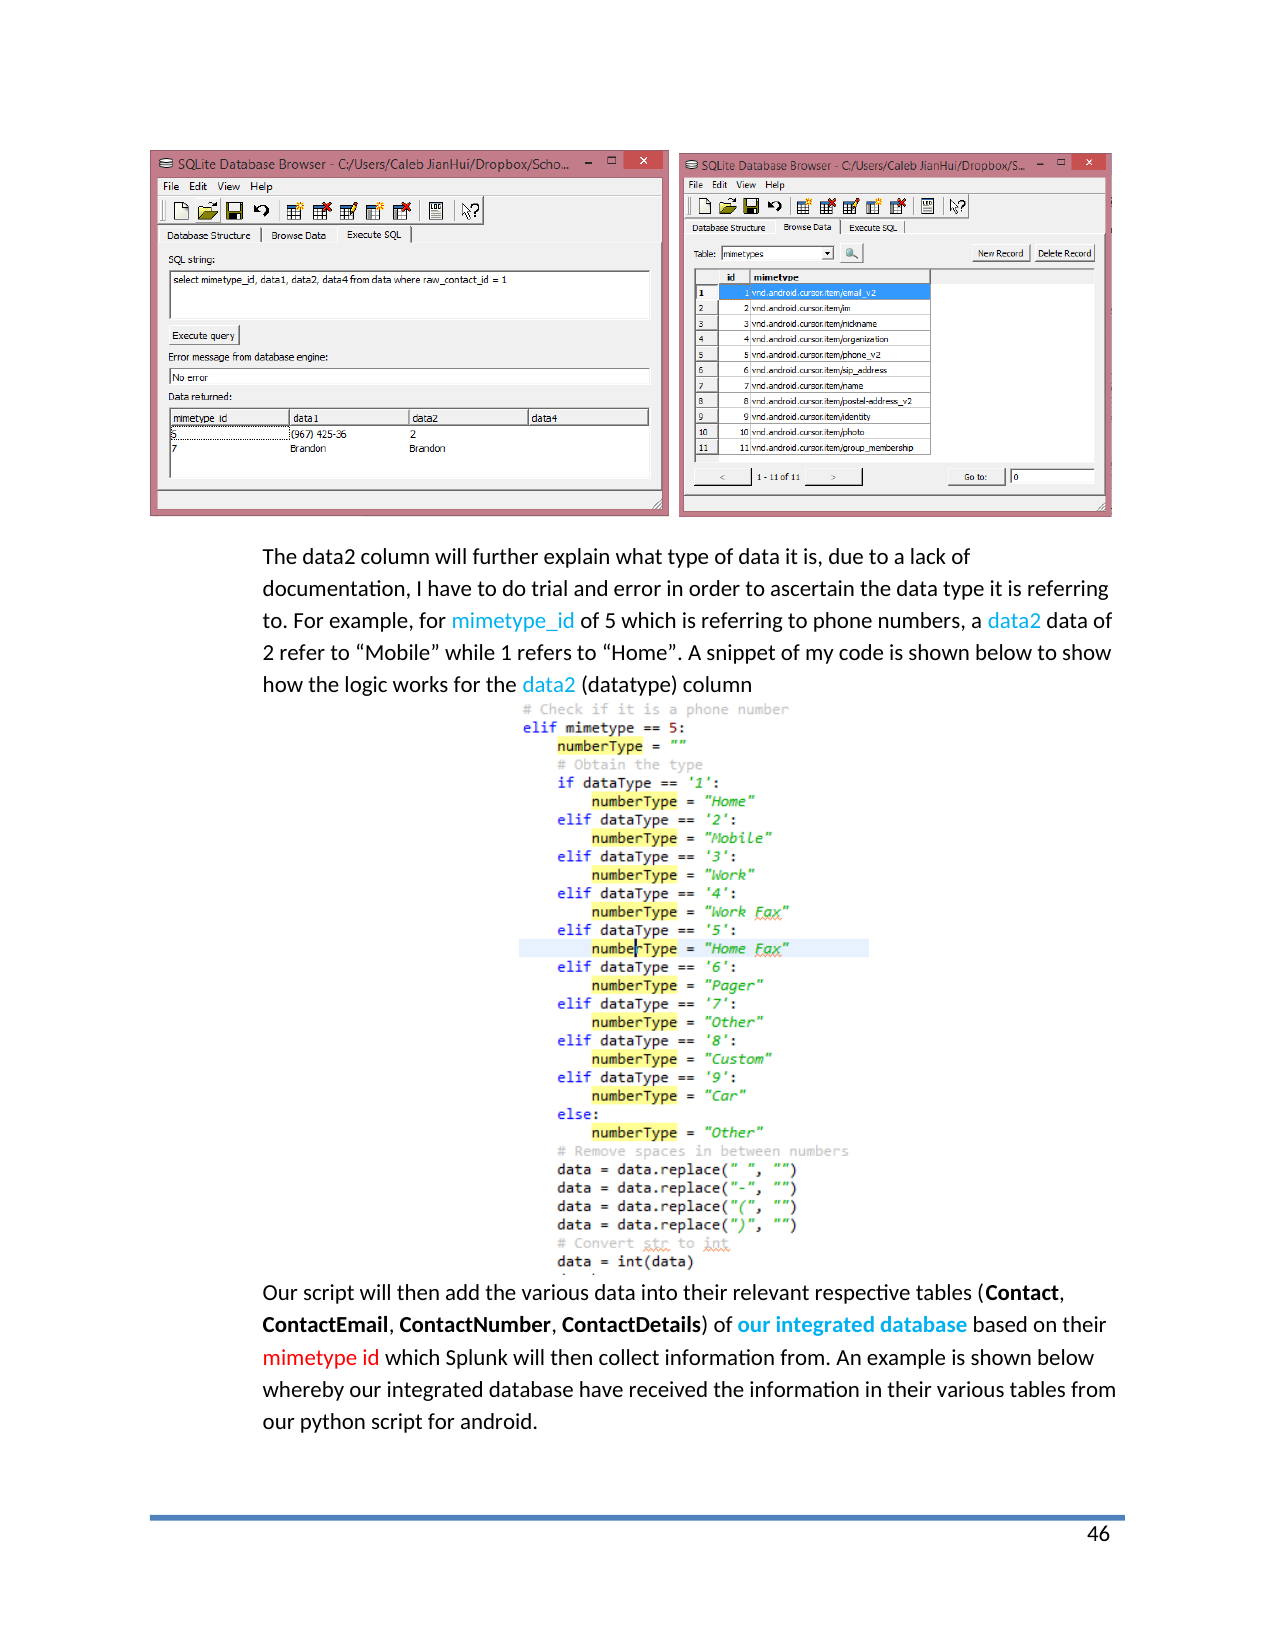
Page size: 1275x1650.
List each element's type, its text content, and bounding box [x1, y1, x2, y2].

list Our script will then add the various data into their relevant respective tables (Contact, ContactEmail, ContactNumber, ContactDetails) of our integrated database based on their mimetype id which Splunk will then collect information from. An example is shown below whereby our integrated database have received the information in their various tables from our python script for android. [262, 1278, 1125, 1435]
picture [679, 153, 1112, 517]
picture [518, 702, 869, 1275]
list The data2 column will further explain what type of data it is, due to a lack of documentation, I have to do trial and error in order to ascertain the data type it is referring to. For example, for mimetype_id of 5 which is referring to phone numbers, a data2 data of 2 refer to “Mobile” while 1 refers to “Home”. A snippet of my code is shown below to show how the logic works for the data2 (datatype) column [262, 542, 1125, 698]
picture [150, 150, 669, 517]
